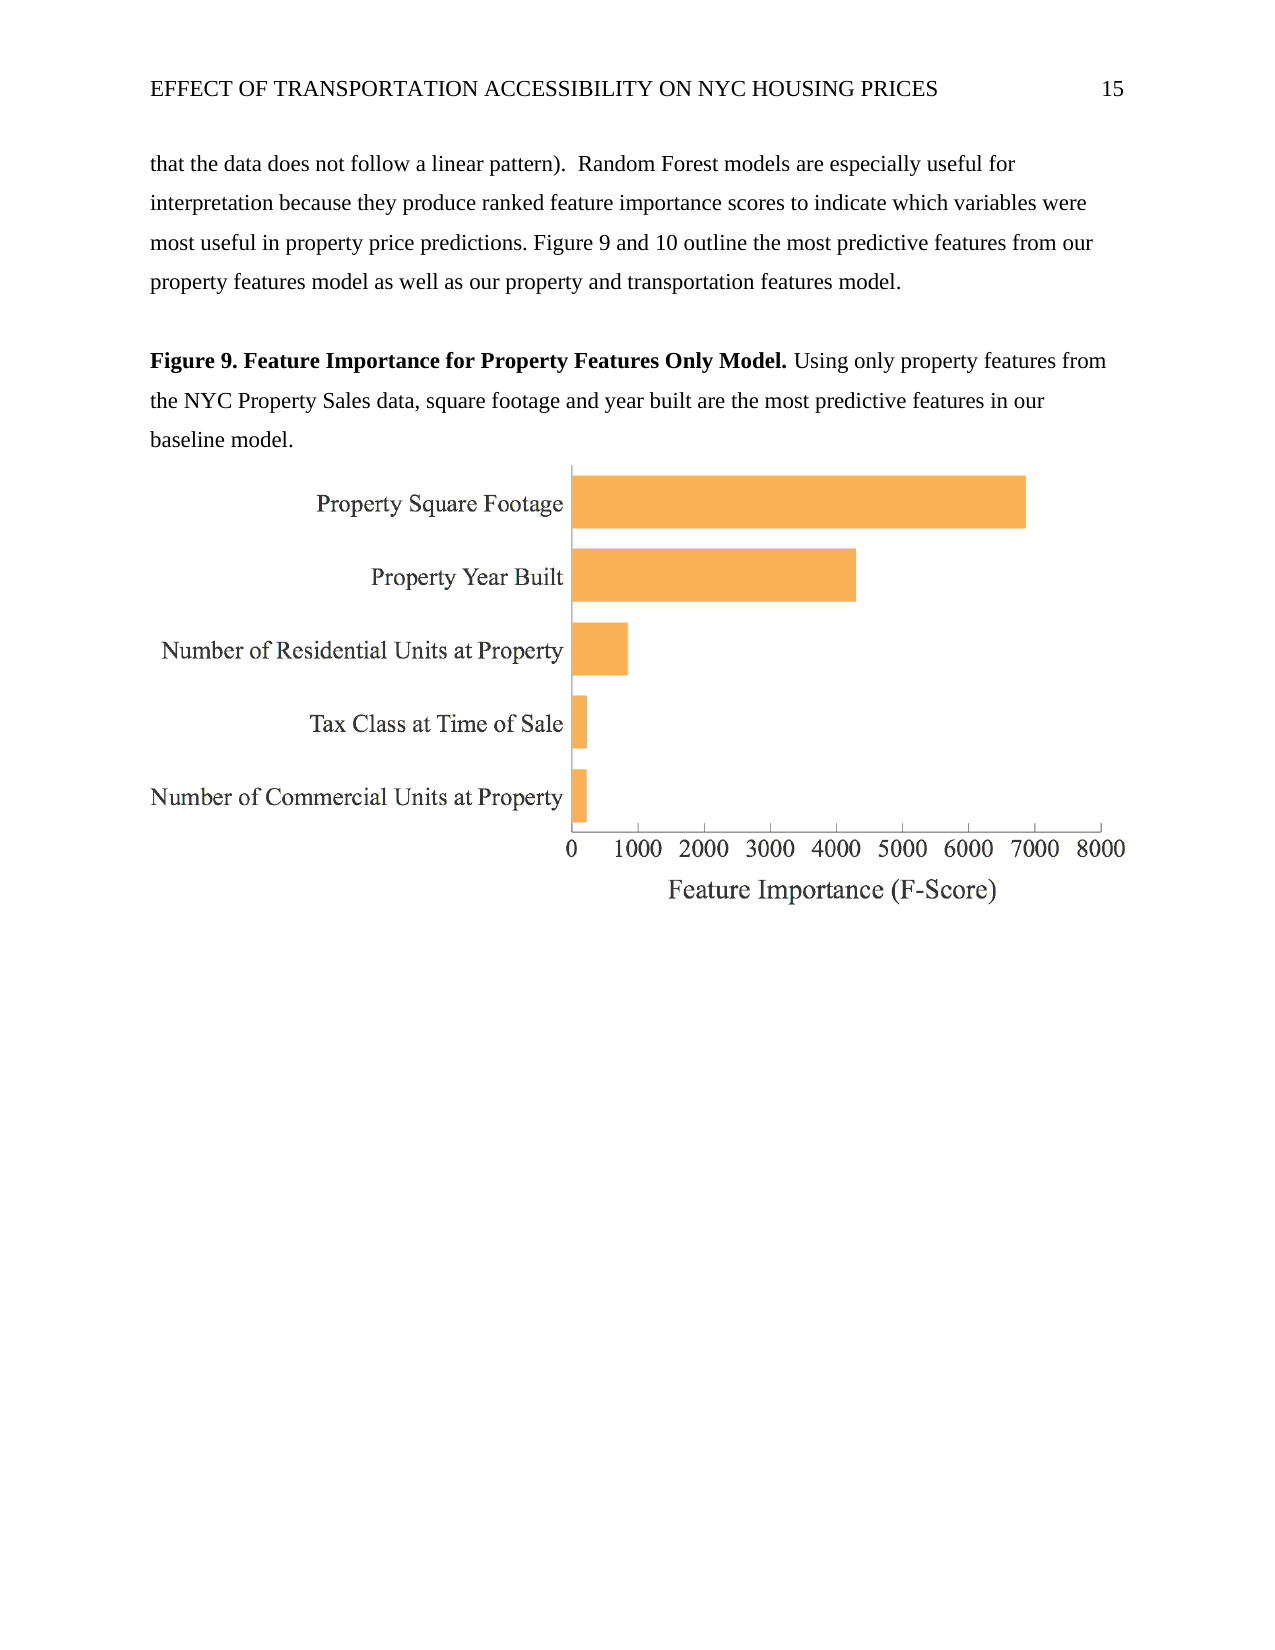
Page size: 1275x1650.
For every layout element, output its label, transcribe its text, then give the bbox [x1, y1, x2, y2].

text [150, 150, 1125, 295]
picture [150, 465, 1125, 906]
text Figure 9. Feature Importance for Property Features Only Model. Using only property features from the NYC Property Sales data, square footage and year built are the most predictive features in our baseline model. [150, 347, 1125, 453]
